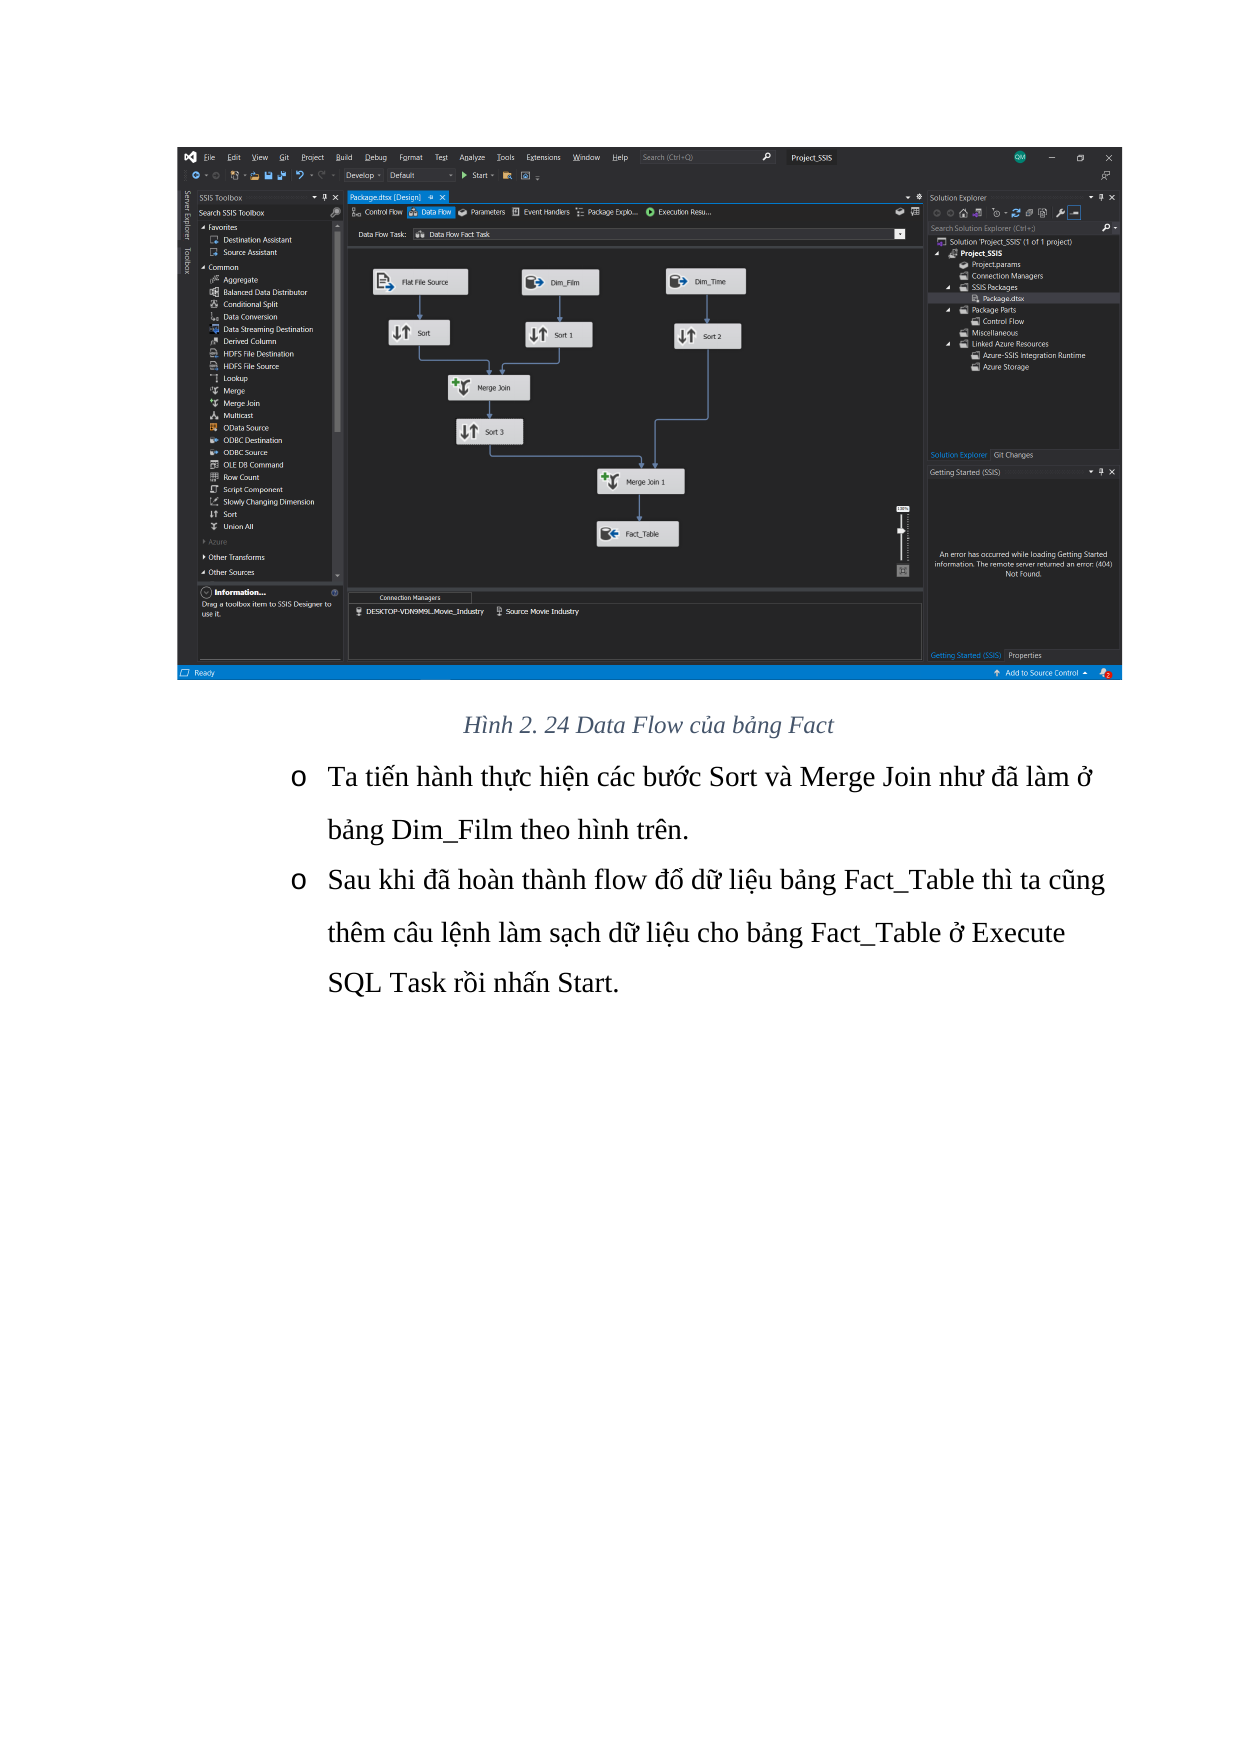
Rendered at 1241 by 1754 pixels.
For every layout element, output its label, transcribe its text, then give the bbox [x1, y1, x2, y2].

list Sau khi đã hoàn thành flow đổ dữ liệu bảng Fact_Table thì ta cũng thêm câu lệnh làm sạch dữ liệu cho bảng Fact_Table ở Execute SQL Task rồi nhấn Start. [290, 862, 1122, 999]
text Hình 2. 24 Data Flow của bảng Fact [177, 710, 1122, 738]
list Ta tiến hành thực hiện các bước Sort và Merge Join như đã làm ở bảng Dim_Film theo hình trên. [290, 759, 1122, 846]
picture [177, 147, 1123, 680]
